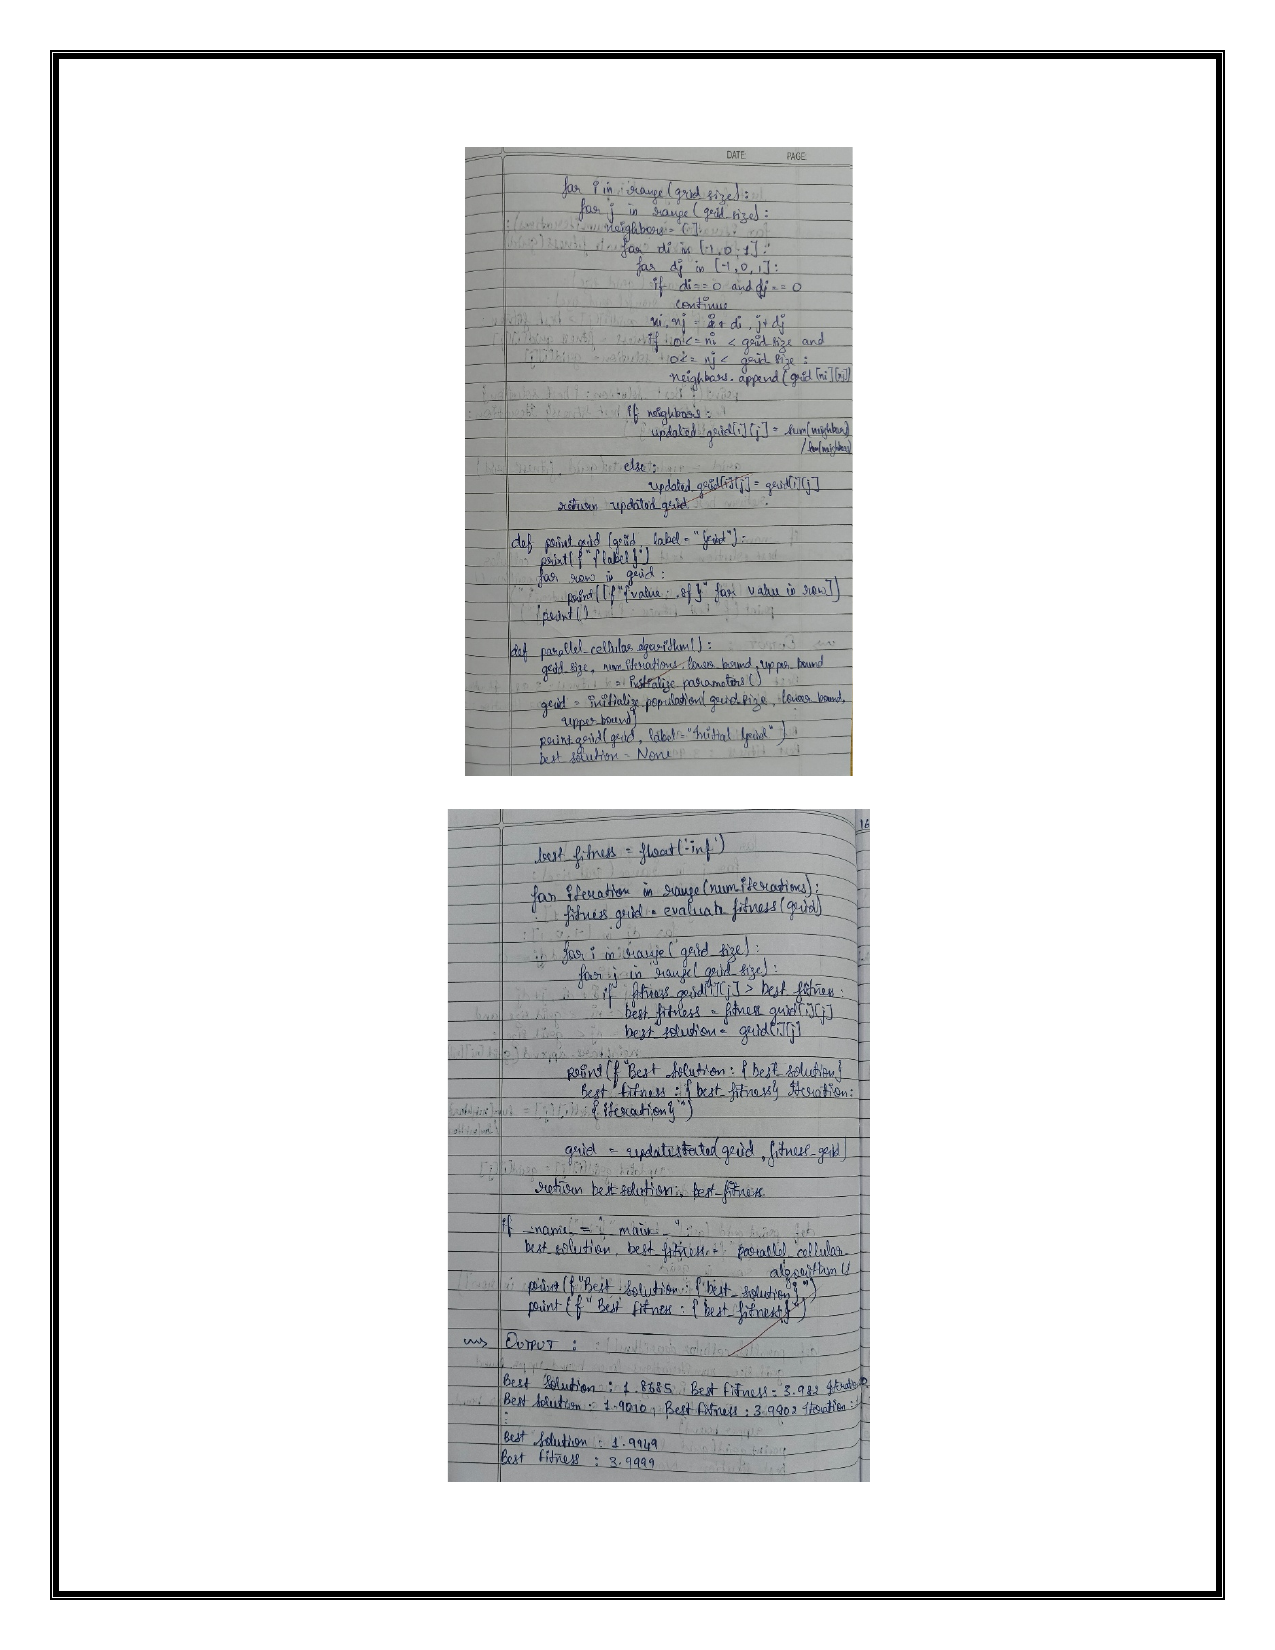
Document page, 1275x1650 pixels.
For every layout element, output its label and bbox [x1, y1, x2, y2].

picture [447, 809, 870, 1482]
picture [465, 147, 853, 776]
